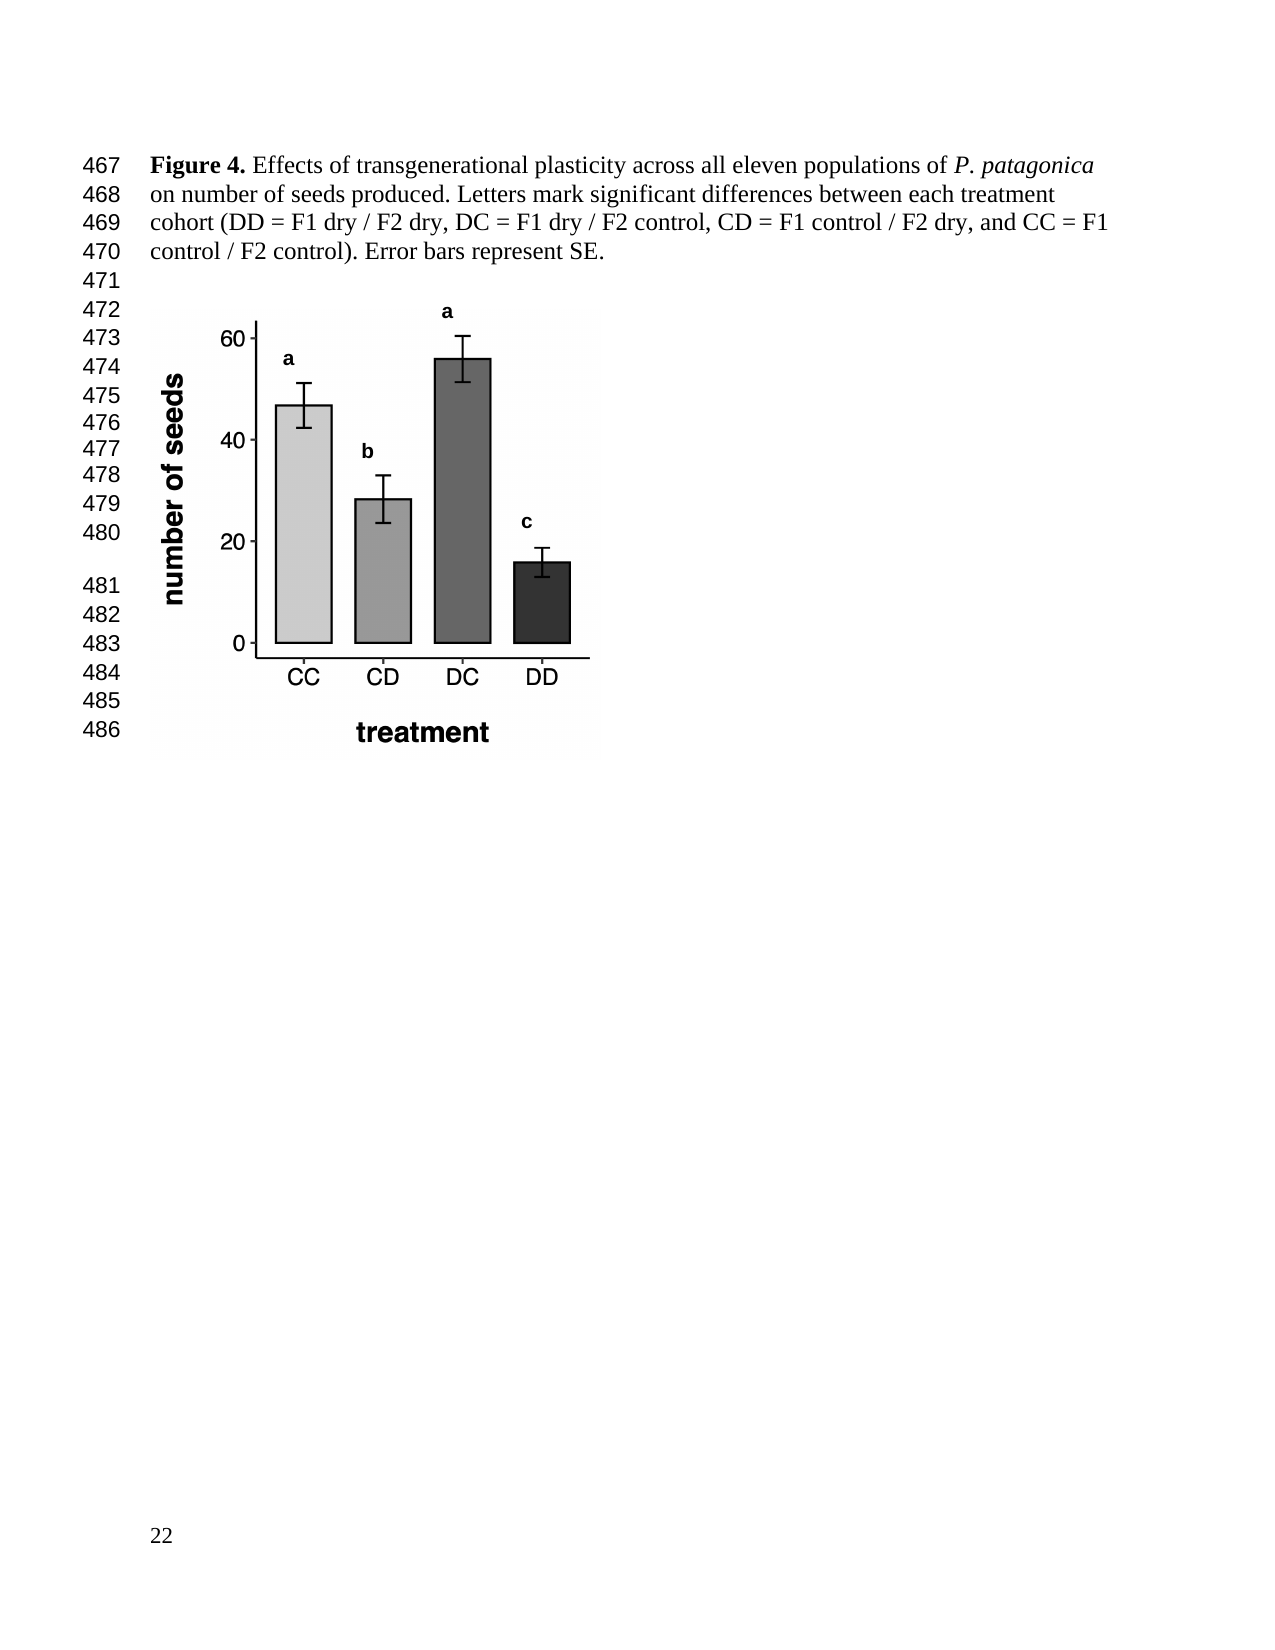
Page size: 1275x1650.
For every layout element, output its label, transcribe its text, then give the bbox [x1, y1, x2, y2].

text Figure 4. Effects of transgenerational plasticity across all eleven populations of P. patagonica on number of seeds produced. Letters mark significant differences between each treatment cohort (DD = F1 dry / F2 dry, DC = F1 dry / F2 control, CD = F1 control / F2 dry, and CC = F1 control / F2 control). Error bars represent SE. [150, 150, 1125, 265]
picture [150, 309, 601, 760]
